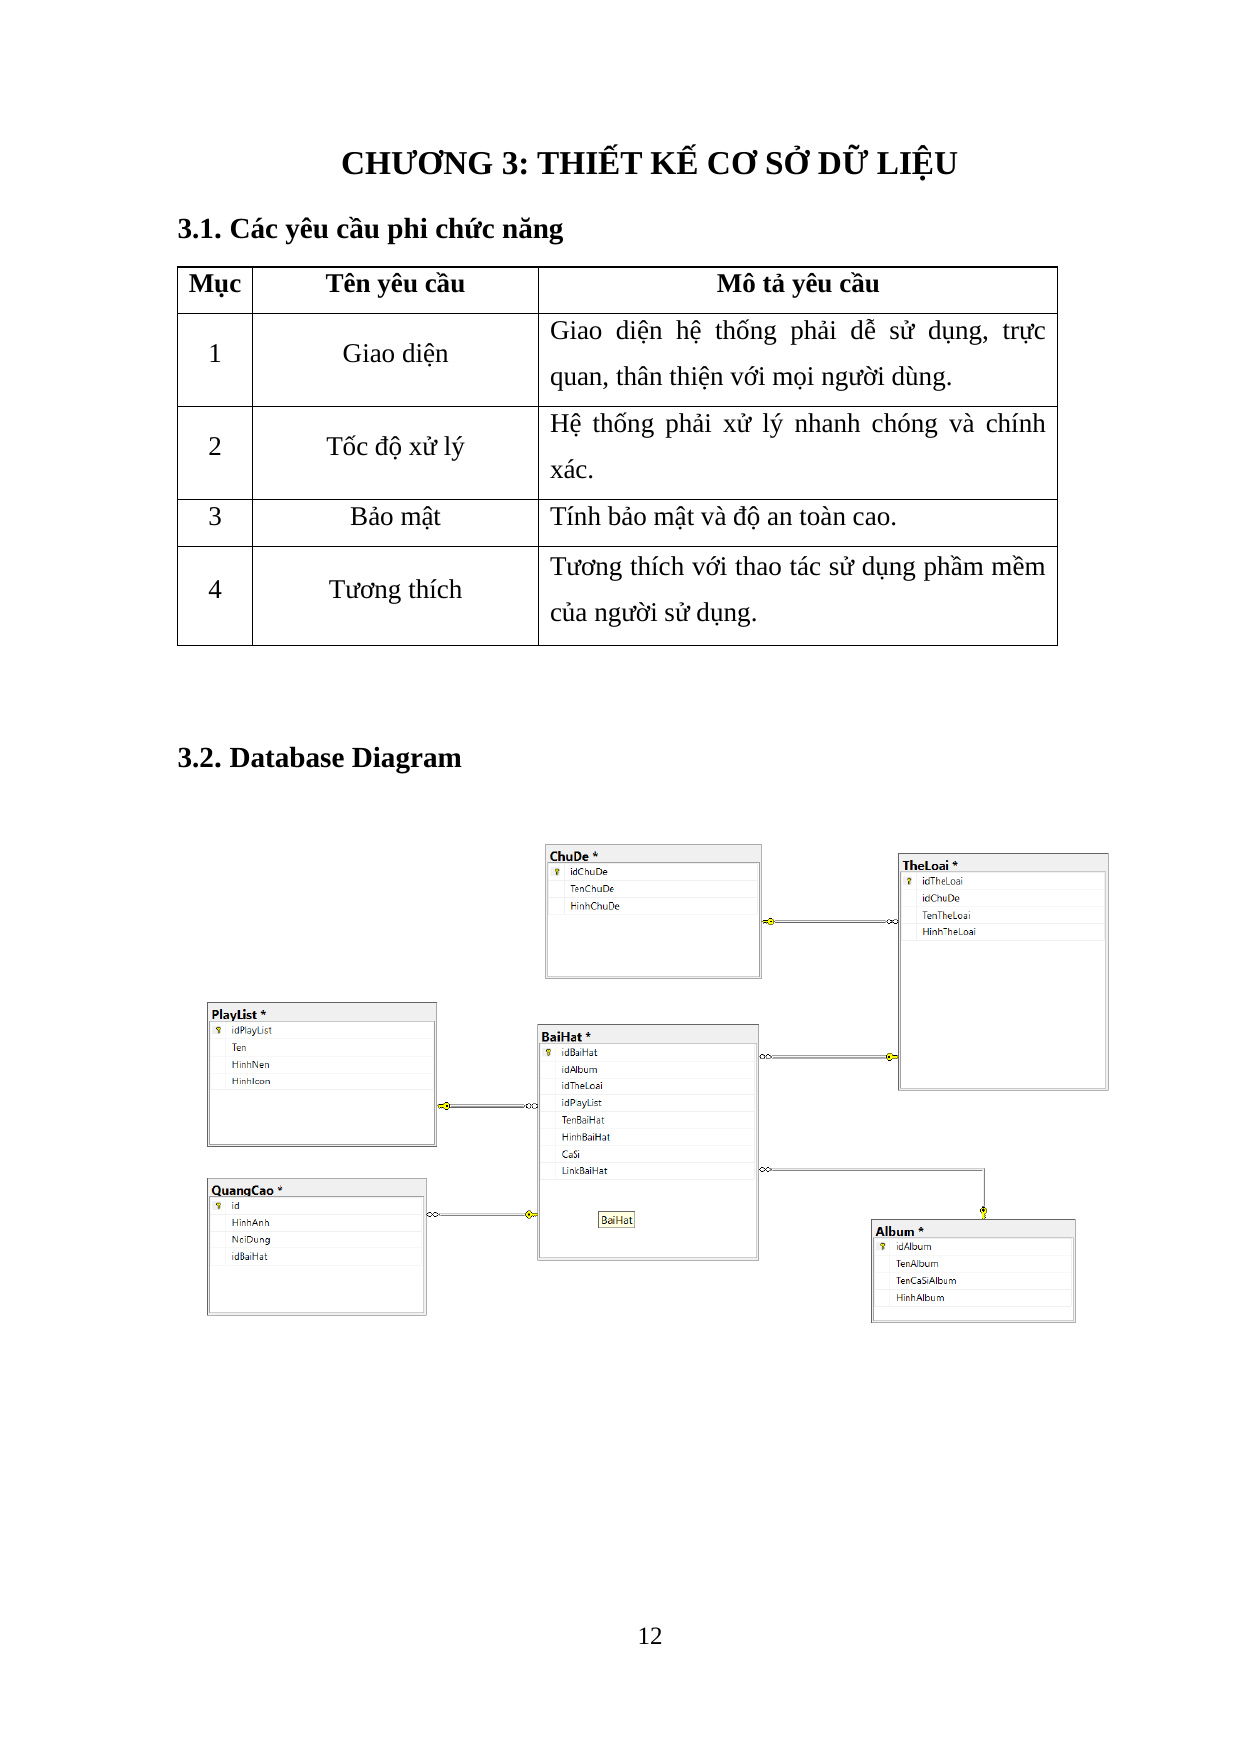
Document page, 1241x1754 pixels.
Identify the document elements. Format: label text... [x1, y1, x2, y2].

subtitle 3.2. Database Diagram [177, 737, 1122, 776]
table_header Tên yêu cầu [253, 268, 538, 313]
table_cell 1 [178, 314, 252, 406]
table_cell 3 [178, 500, 252, 546]
table_cell 2 [178, 407, 252, 499]
table_cell 4 [178, 547, 252, 645]
table_cell Bảo mật [253, 500, 538, 546]
subtitle CHƯƠNG 3: THIẾT KẾ CƠ SỞ DỮ LIỆU [177, 143, 1122, 181]
table_cell Tương thích với thao tác sử dụng phầm mềm của người sử dụng. [539, 547, 1057, 645]
table_cell Tốc độ xử lý [253, 407, 538, 499]
table_cell Tính bảo mật và độ an toàn cao. [539, 500, 1057, 546]
table_cell Hệ thống phải xử lý nhanh chóng và chính xác. [539, 407, 1057, 499]
table_header Mô tả yêu cầu [539, 268, 1057, 313]
table_cell Giao diện [253, 314, 538, 406]
subtitle 3.1. Các yêu cầu phi chức năng [177, 207, 1122, 247]
table_cell Tương thích [253, 547, 538, 645]
table_header Mục [178, 268, 252, 313]
table_cell Giao diện hệ thống phải dễ sử dụng, trực quan, thân thiện với mọi người dùng. [539, 314, 1057, 406]
picture [114, 802, 1179, 1357]
